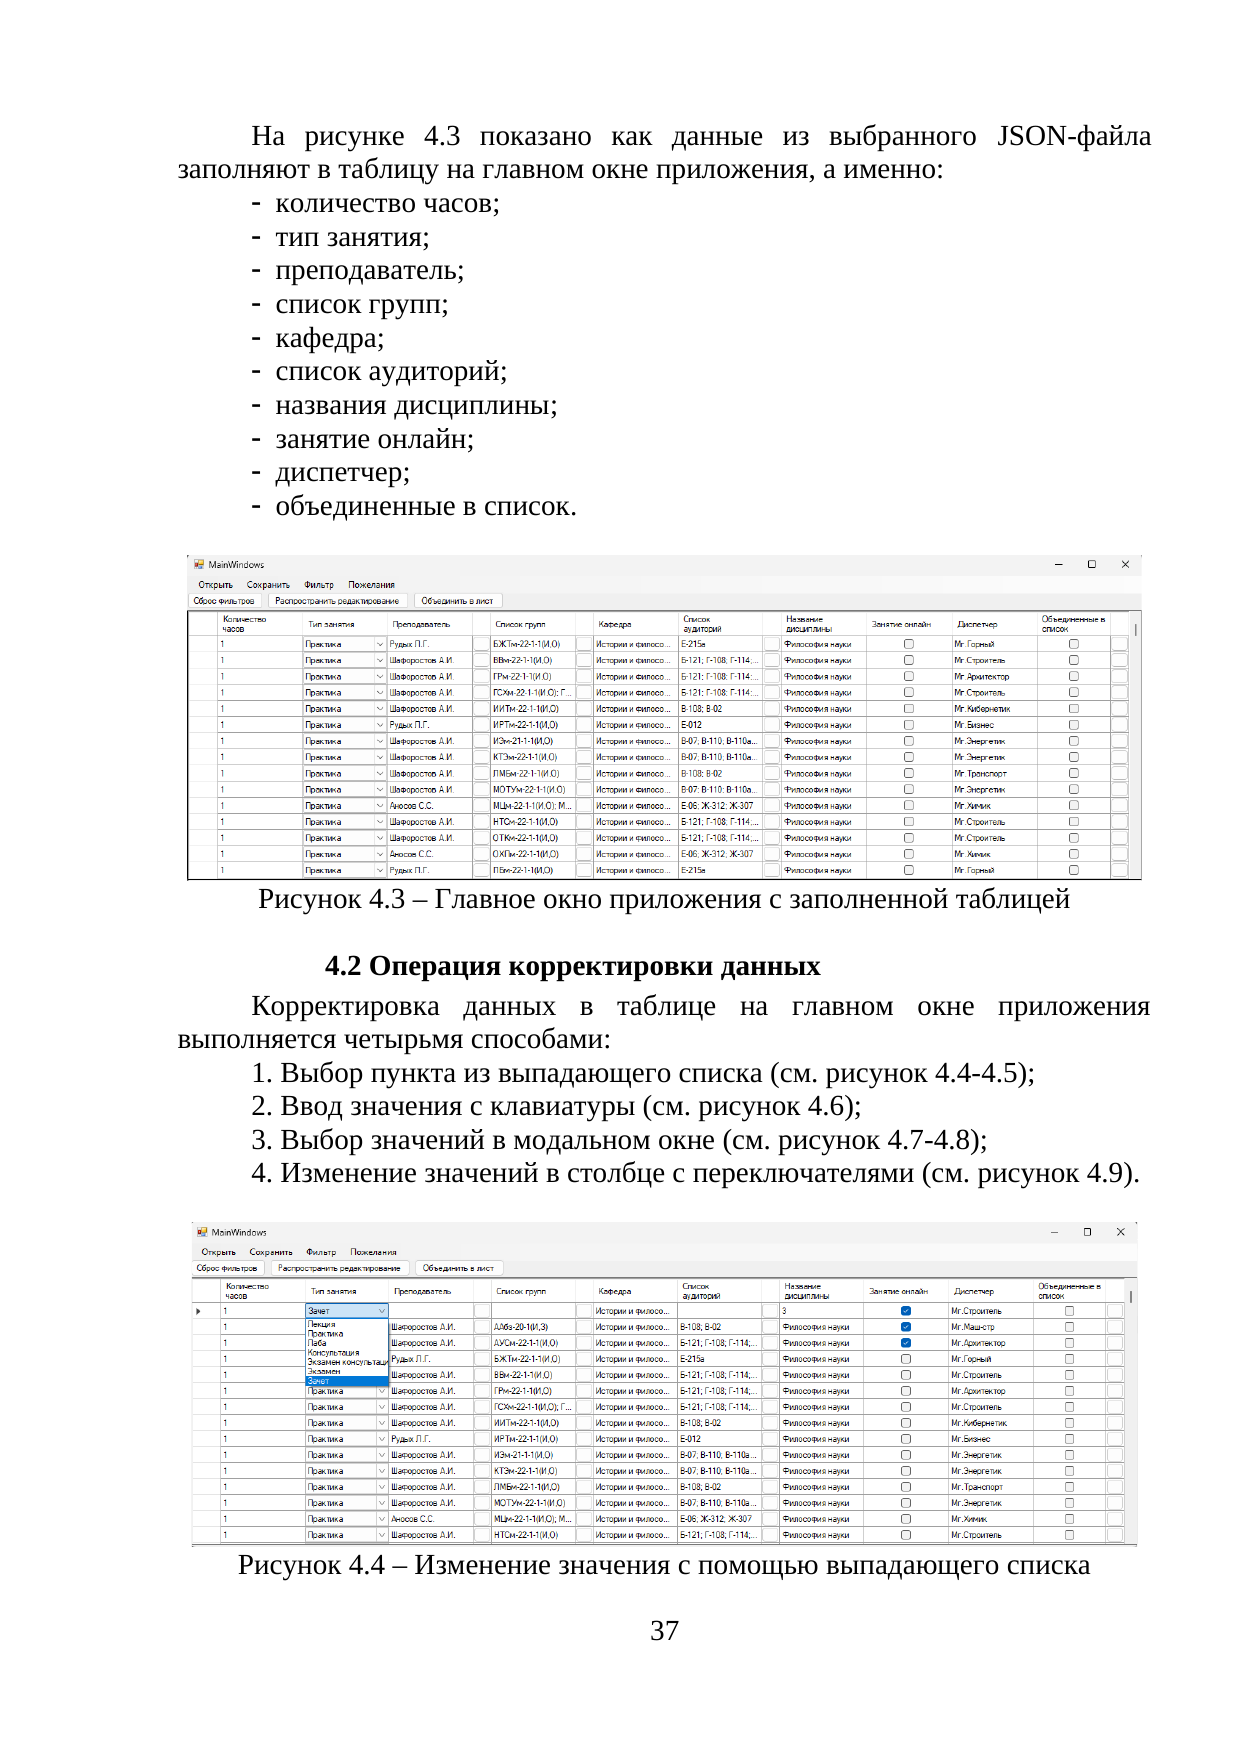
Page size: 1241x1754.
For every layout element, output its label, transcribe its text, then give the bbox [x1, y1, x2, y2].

list Ввод значения с клавиатуры (см. рисунок 4.6); [177, 1088, 1152, 1122]
list занятие онлайн; [177, 421, 1152, 454]
list тип занятия; [177, 219, 1152, 252]
list кафедра; [177, 320, 1152, 353]
list названия дисциплины; [177, 387, 1152, 421]
list Изменение значений в столбце с переключателями (см. рисунок 4.9). [177, 1155, 1152, 1189]
list диспетчер; [177, 454, 1152, 488]
text На рисунке 4.3 показано как данные из выбранного JSON-файла заполняют в таблицу на главном окне приложения, а именно: [177, 118, 1152, 185]
text Корректировка данных в таблице на главном окне приложения выполняется четырьмя способами: [177, 988, 1152, 1055]
list количество часов; [177, 185, 1152, 219]
subtitle Операция корректировки данных [251, 948, 1152, 981]
list список аудиторий; [177, 353, 1152, 387]
picture [187, 555, 1142, 881]
picture [191, 1222, 1138, 1547]
text Рисунок 4.4 – Изменение значения с помощью выпадающего списка [177, 1547, 1152, 1580]
list преподаватель; [177, 252, 1152, 286]
text Рисунок 4.3 – Главное окно приложения с заполненной таблицей [177, 881, 1152, 914]
list список групп; [177, 286, 1152, 320]
list Выбор пункта из выпадающего списка (см. рисунок 4.4-4.5); [177, 1055, 1152, 1088]
list Выбор значений в модальном окне (см. рисунок 4.7-4.8); [177, 1122, 1152, 1155]
list объединенные в список. [177, 488, 1152, 522]
